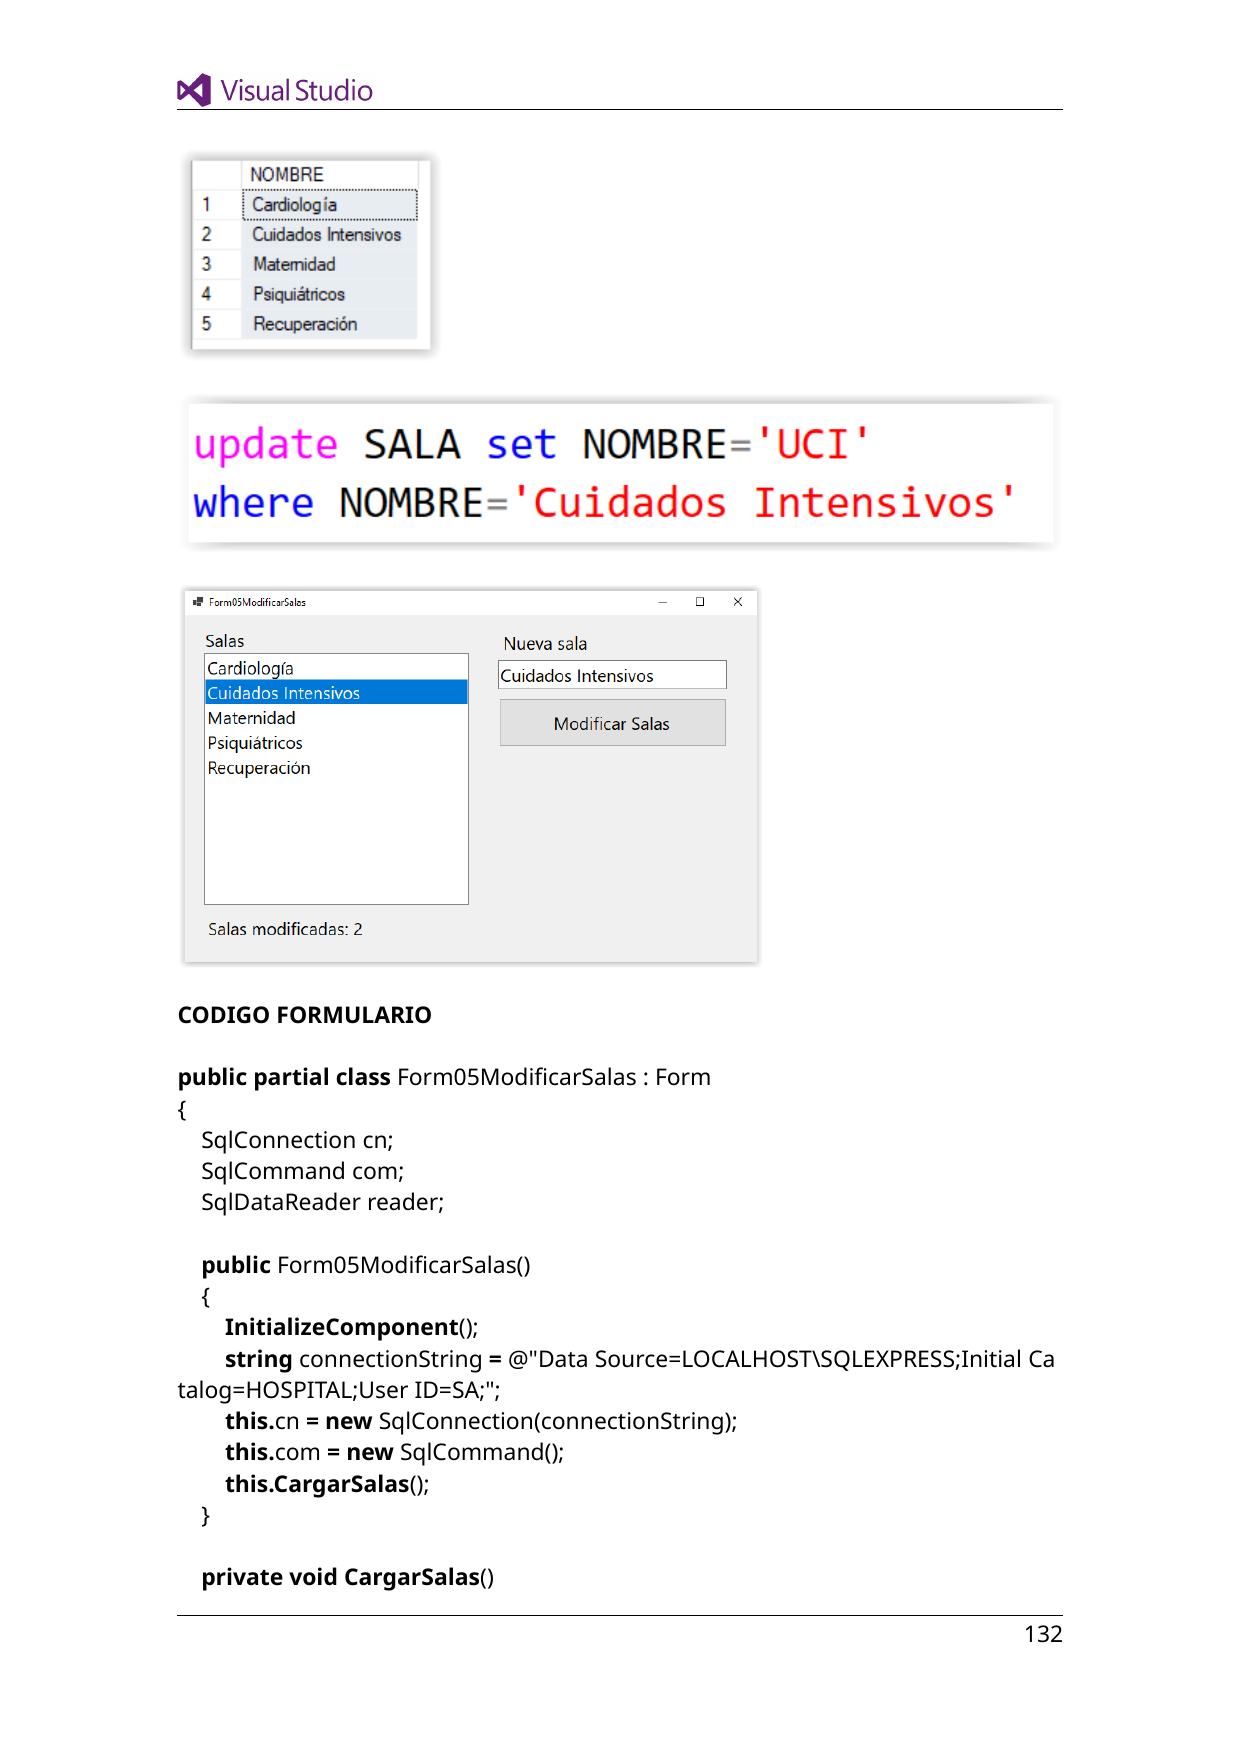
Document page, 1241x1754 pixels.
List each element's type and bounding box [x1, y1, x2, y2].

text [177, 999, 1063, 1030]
picture [177, 147, 443, 362]
picture [177, 583, 763, 968]
picture [177, 73, 375, 107]
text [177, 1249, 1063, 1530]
picture [177, 392, 1063, 553]
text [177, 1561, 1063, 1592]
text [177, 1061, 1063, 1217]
